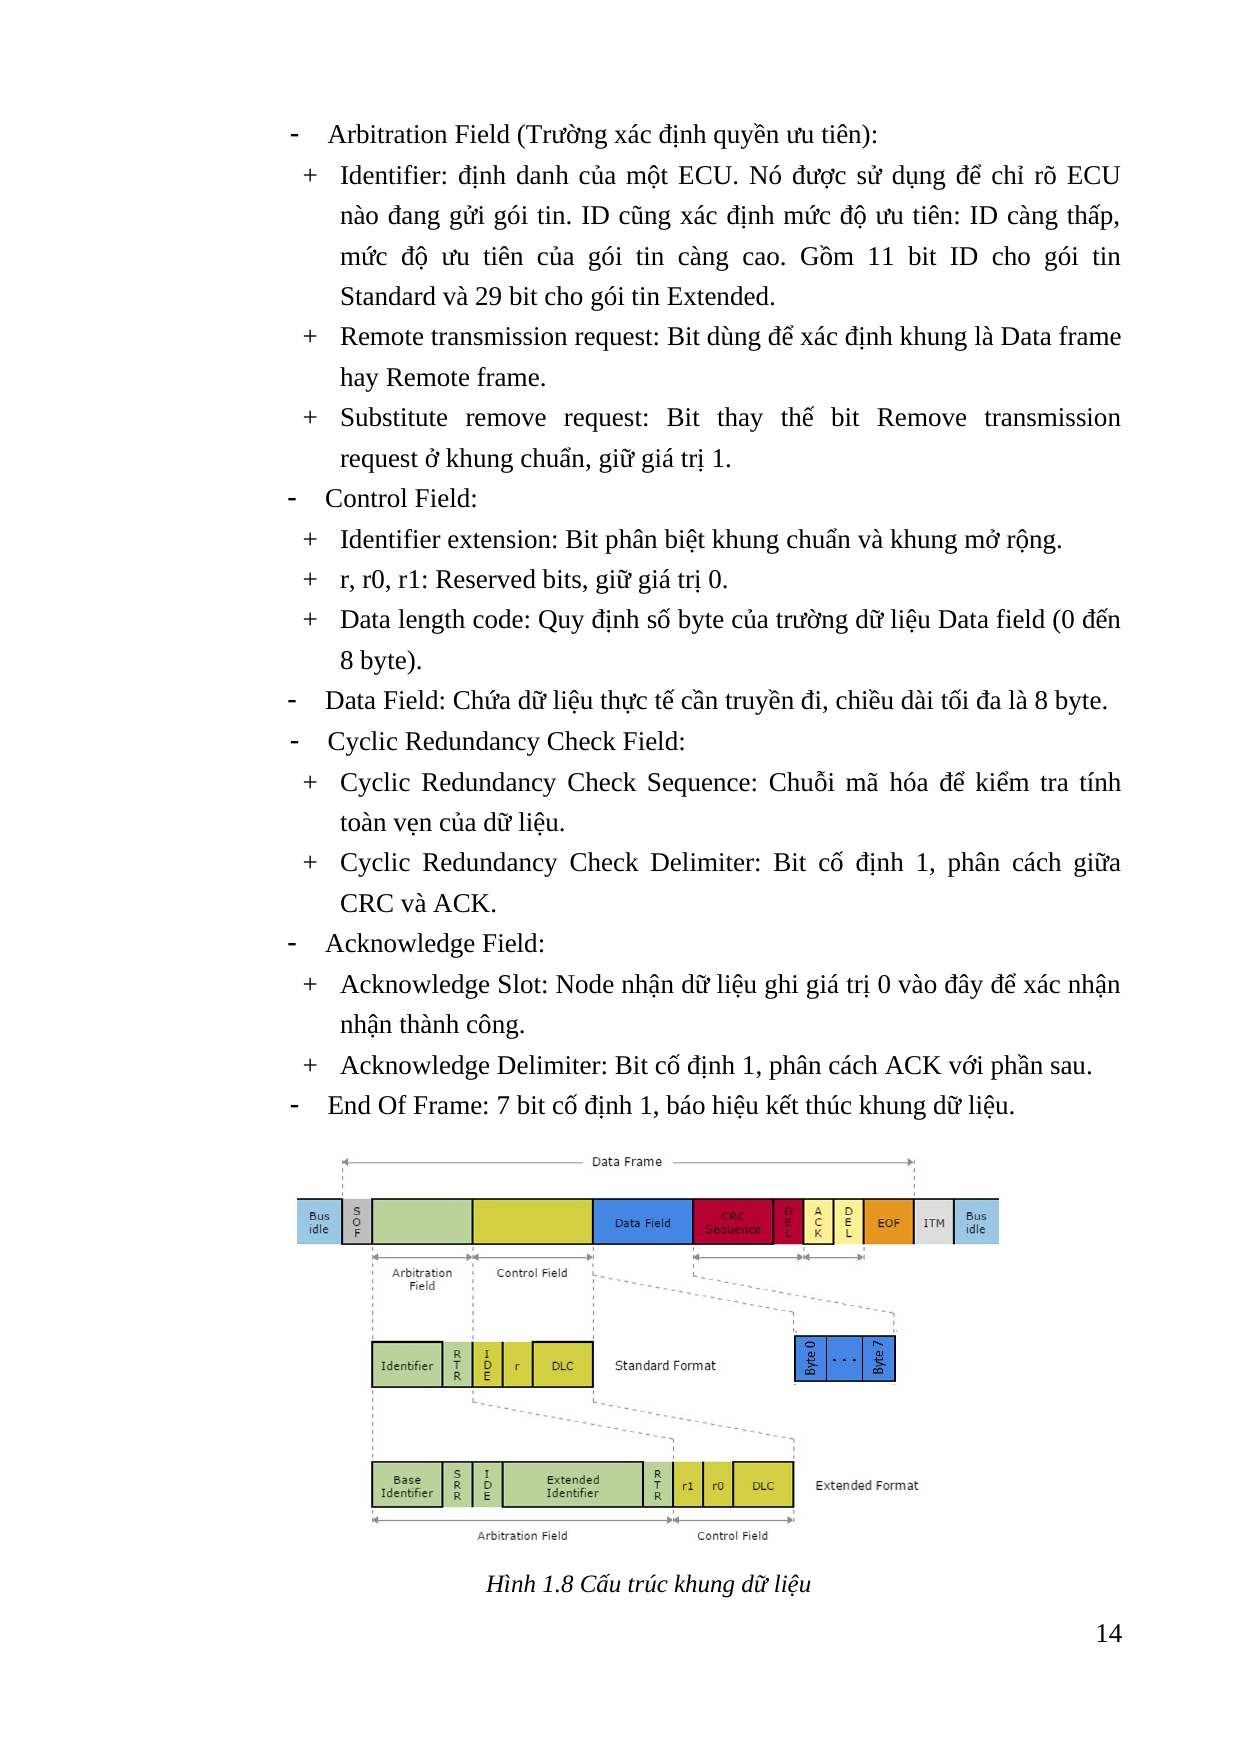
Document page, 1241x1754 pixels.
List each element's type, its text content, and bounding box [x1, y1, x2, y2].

list Remote transmission request: Bit dùng để xác định khung là Data frame hay Remote frame. [302, 320, 1122, 392]
list Cyclic Redundancy Check Field: [290, 725, 1122, 756]
list Acknowledge Delimiter: Bit cố định 1, phân cách ACK với phần sau. [302, 1049, 1122, 1080]
list Acknowledge Field: [287, 927, 1122, 958]
list Data Field: Chứa dữ liệu thực tế cần truyền đi, chiều dài tối đa là 8 byte. [287, 684, 1122, 716]
list Arbitration Field (Trường xác định quyền ưu tiên): [290, 118, 1122, 149]
picture [292, 1146, 1007, 1544]
list Control Field: [287, 482, 1122, 513]
list Acknowledge Slot: Node nhận dữ liệu ghi giá trị 0 vào đây để xác nhận nhận thành công. [302, 968, 1122, 1039]
list Cyclic Redundancy Check Delimiter: Bit cố định 1, phân cách giữa CRC và ACK. [302, 846, 1122, 918]
list Identifier: định danh của một ECU. Nó được sử dụng để chỉ rõ ECU nào đang gửi gói tin. ID cũng xác định mức độ ưu tiên: ID càng thấp, mức độ ưu tiên của gói tin càng cao. Gồm 11 bit ID cho gói tin Standard và 29 bit cho gói tin Extended. [302, 159, 1122, 311]
list Substitute remove request: Bit thay thế bit Remove transmission request ở khung chuẩn, giữ giá trị 1. [302, 401, 1122, 473]
list Data length code: Quy định số byte của trường dữ liệu Data field (0 đến 8 byte). [302, 603, 1122, 675]
list Cyclic Redundancy Check Sequence: Chuỗi mã hóa để kiểm tra tính toàn vẹn của dữ liệu. [302, 766, 1122, 837]
list End Of Frame: 7 bit cố định 1, báo hiệu kết thúc khung dữ liệu. [290, 1089, 1122, 1120]
list r, r0, r1: Reserved bits, giữ giá trị 0. [302, 563, 1122, 594]
list Identifier extension: Bit phân biệt khung chuẩn và khung mở rộng. [302, 523, 1122, 554]
text Hình 1.8 Cấu trúc khung dữ liệu [177, 1569, 1122, 1598]
